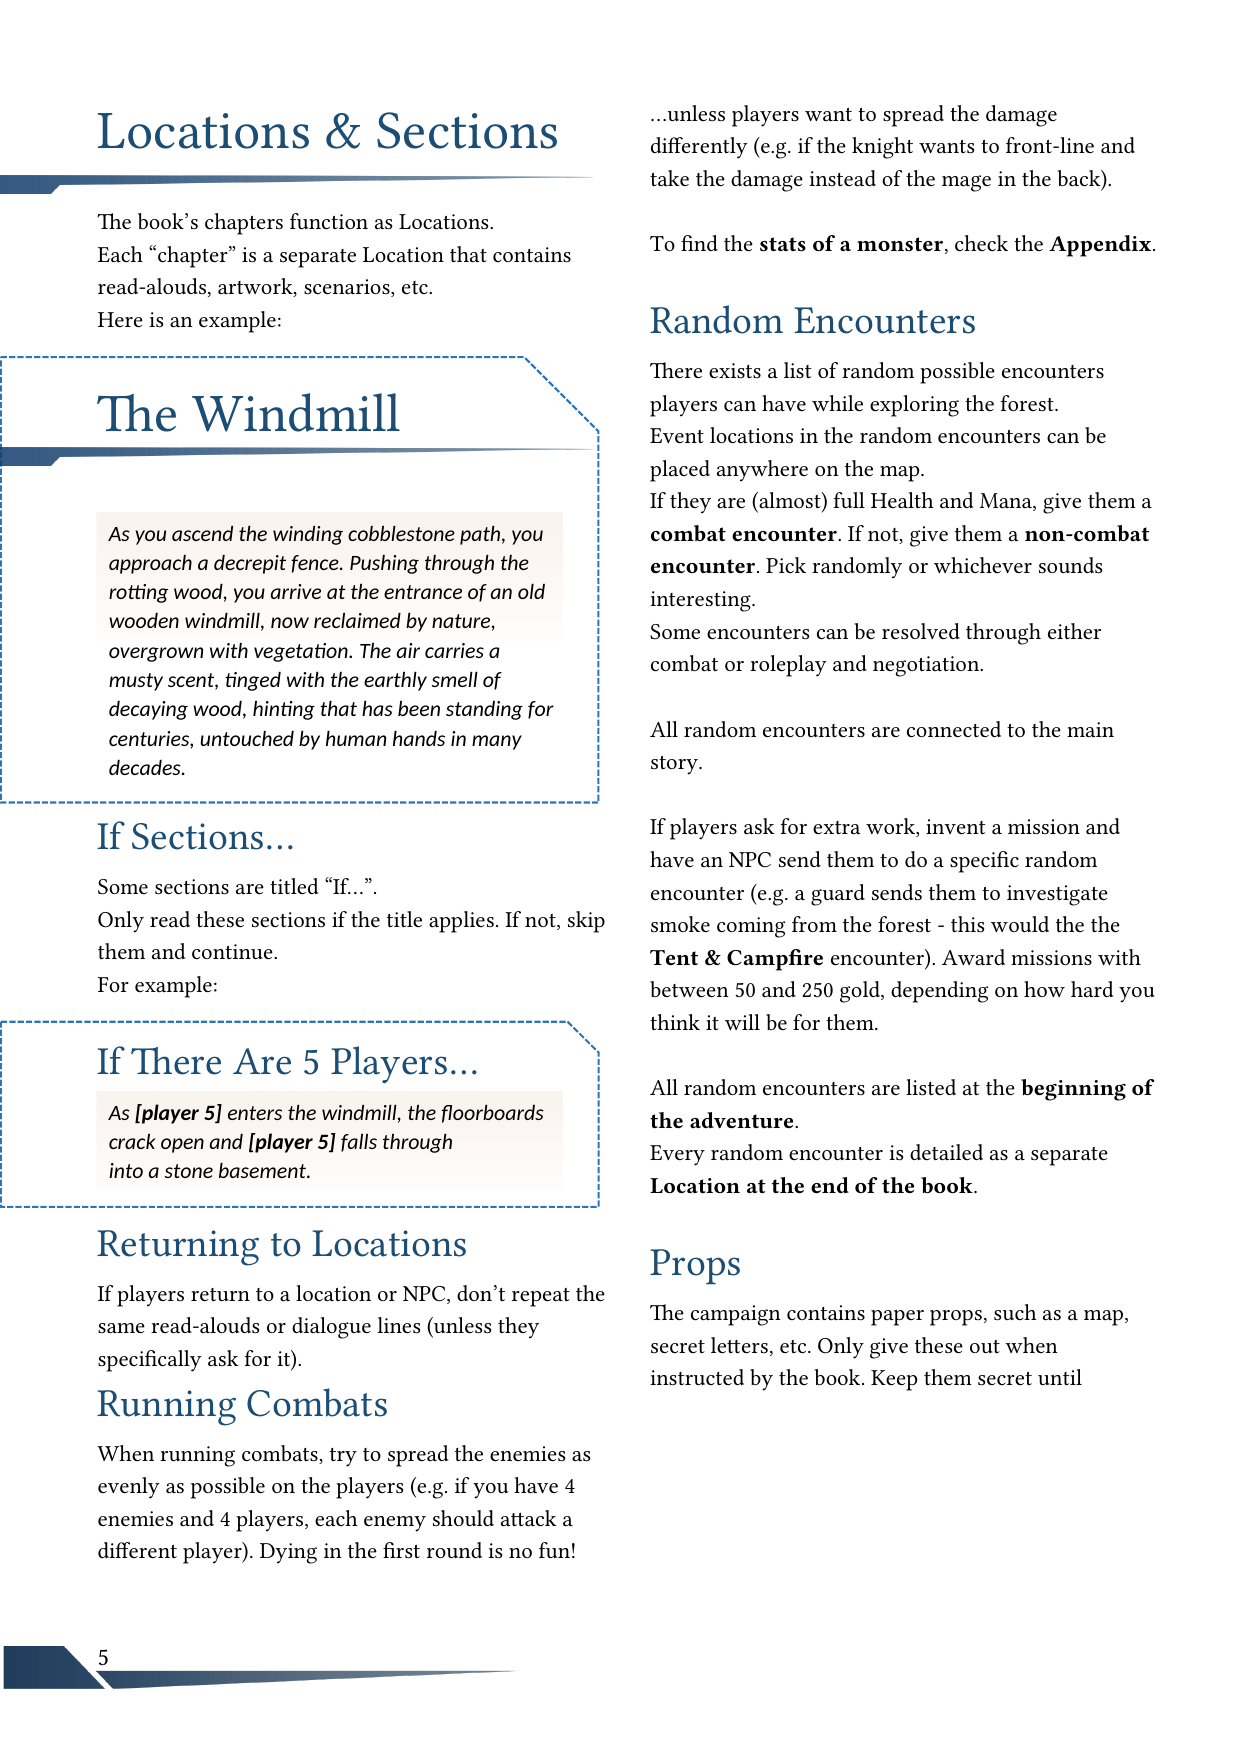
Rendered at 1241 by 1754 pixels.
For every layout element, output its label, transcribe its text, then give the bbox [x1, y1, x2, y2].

text As [player 5] enters the windmill, the floorboards [97, 1099, 613, 1125]
text All random encounters are connected to the main story. [650, 716, 1158, 775]
text crack open and [player 5] falls through [97, 1128, 613, 1154]
text Only read these sections if the title applies. If not, skip them and continue. [97, 906, 613, 965]
text Some encounters can be resolved through either combat or roleplay and negotiation. [650, 619, 1158, 677]
text rotting wood, you arrive at the entrance of an old [97, 578, 613, 605]
picture [0, 102, 686, 194]
text For example: [97, 972, 613, 998]
subtitle If Sections… [97, 814, 613, 859]
picture [96, 1091, 563, 1193]
subtitle Locations & Sections [97, 100, 613, 162]
text When running combats, try to spread the enemies as evenly as possible on the players (e.g. if you have 4 enemies and 4 players, each enemy should attack a different player). Dying in the first round is no fun! [97, 1440, 613, 1564]
picture [96, 512, 563, 643]
subtitle If There Are 5 Players… [97, 1039, 613, 1084]
text Event locations in the random encounters can be placed anywhere on the map. [650, 423, 1158, 482]
subtitle Props [650, 1240, 1158, 1285]
text wooden windmill, now reclaimed by nature, [97, 608, 613, 634]
subtitle The Windmill [97, 382, 613, 444]
text decaying wood, hinting that has been standing for [97, 696, 613, 722]
subtitle Returning to Locations [97, 1221, 613, 1266]
text …unless players want to spread the damage differently (e.g. if the knight wants to front-line and take the damage instead of the mage in the back). [650, 100, 1158, 192]
text Every random encounter is detailed as a separate Location at the end of the book. [650, 1140, 1158, 1199]
text musty scent, tinged with the earthly smell of [97, 666, 613, 693]
text approach a decrepit fence. Pushing through the [97, 549, 613, 576]
text As you ascend the winding cobblestone path, you [97, 520, 613, 547]
subtitle Running Combats [97, 1381, 613, 1426]
text The book’s chapters function as Locations. [97, 209, 613, 235]
text Some sections are titled “If…”. [97, 874, 613, 900]
text All random encounters are listed at the beginning of the adventure. [650, 1075, 1158, 1134]
text There exists a list of random possible encounters players can have while exploring the forest. [650, 358, 1158, 417]
text Each “chapter” is a separate Location that contains read-alouds, artwork, scenarios, etc. [97, 242, 613, 300]
text centuries, untouched by human hands in many [97, 725, 613, 751]
text overgrown with vegetation. The air carries a [97, 637, 613, 664]
text If they are (almost) full Health and Mana, give them a combat encounter. If not, give them a non-combat encounter. Pick randomly or whichever sounds interesting. [650, 488, 1158, 612]
text If players return to a location or NPC, don’t repeat the same read-alouds or dialogue lines (unless they specifically ask for it). [97, 1281, 613, 1372]
subtitle Random Encounters [650, 298, 1158, 343]
text To find the stats of a monster, check the Appendix. [650, 231, 1158, 257]
text into a stone basement. [97, 1157, 613, 1184]
picture [0, 373, 686, 466]
picture [3, 1646, 517, 1689]
text Here is an example: [97, 307, 613, 333]
text The campaign contains paper props, such as a map, secret letters, etc. Only give these out when instructed by the book. Keep them secret until [650, 1300, 1158, 1391]
text If players ask for extra work, invent a mission and have an NPC send them to do a specific random encounter (e.g. a guard sends them to investigate smoke coming from the forest - this would the the Tent & Campfire encounter). Award missions with between 50 and 250 gold, depending on how hard you think it will be for them. [650, 814, 1158, 1036]
text decades. [97, 754, 613, 781]
